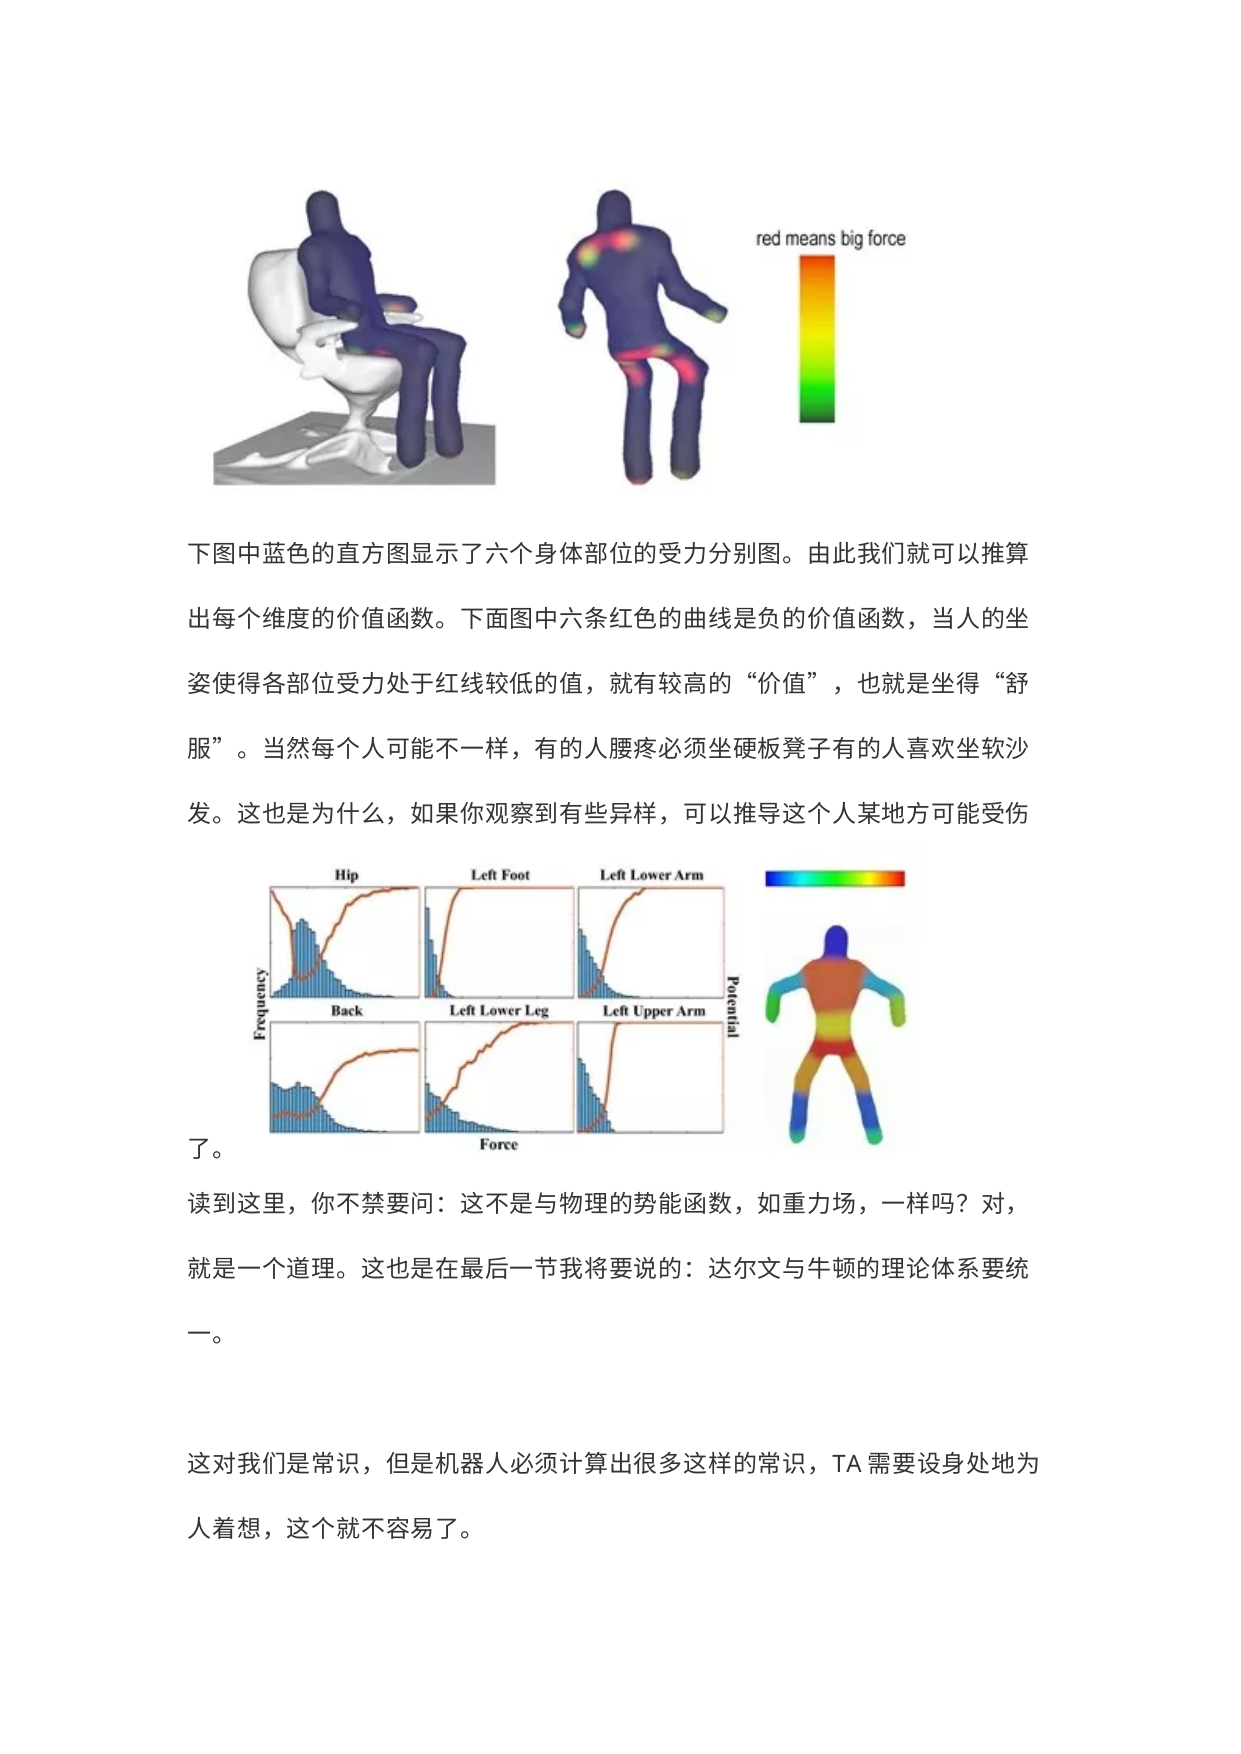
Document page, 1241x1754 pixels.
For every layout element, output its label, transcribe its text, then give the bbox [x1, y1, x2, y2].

picture [237, 844, 923, 1153]
text 读到这里，你不禁要问：这不是与物理的势能函数，如重力场，一样吗？对，就是一个道理。这也是在最后一节我将要说的：达尔文与牛顿的理论体系要统一。 [187, 1169, 1053, 1364]
text 这对我们是常识，但是机器人必须计算出很多这样的常识，TA需要设身处地为人着想，这个就不容易了。 [187, 1429, 1053, 1559]
picture [187, 162, 932, 498]
